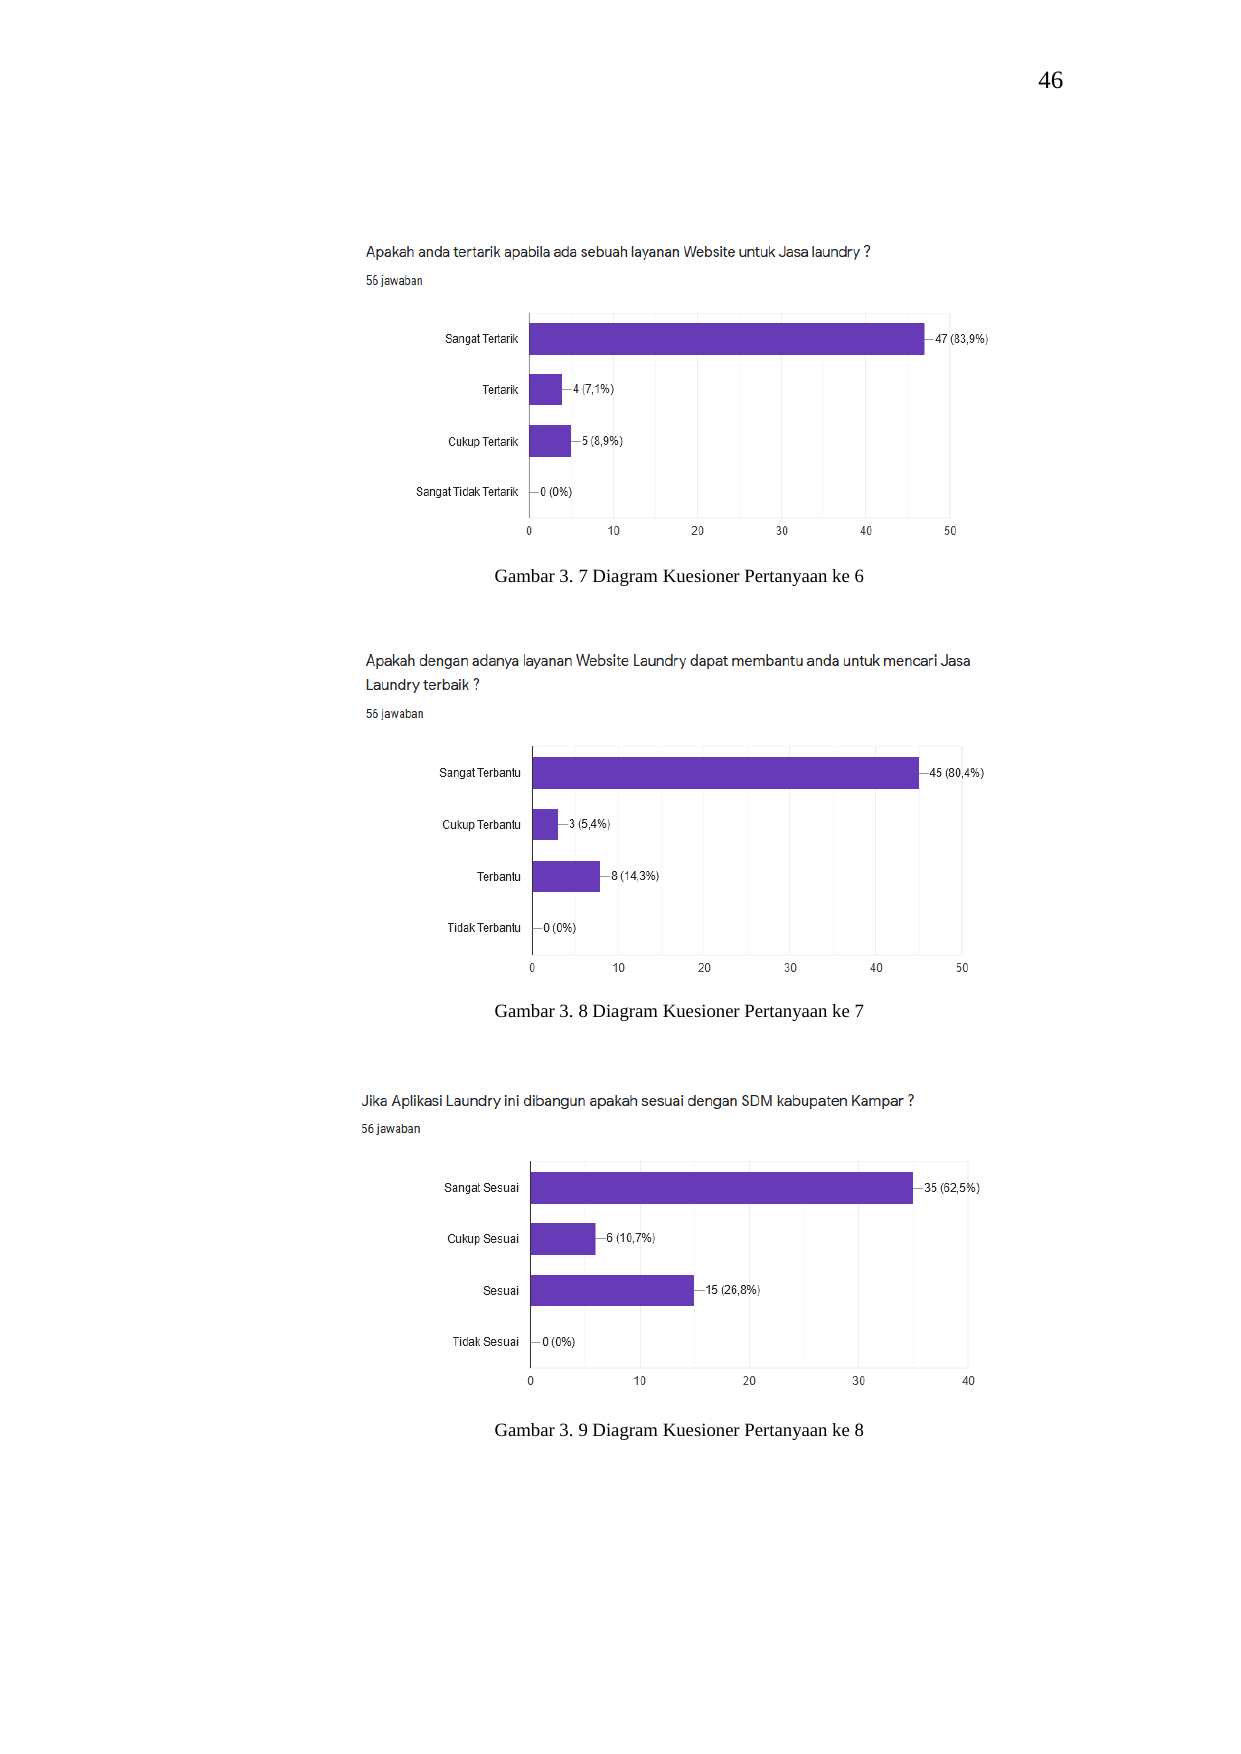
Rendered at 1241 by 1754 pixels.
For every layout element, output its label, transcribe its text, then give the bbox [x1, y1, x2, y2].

picture [354, 1078, 989, 1405]
text Gambar 3. 7 Diagram Kuesioner Pertanyaan ke 6 [236, 565, 1063, 586]
text Gambar 3. 9 Diagram Kuesioner Pertanyaan ke 8 [236, 1419, 1063, 1441]
picture [354, 643, 991, 986]
text Gambar 3. 8 Diagram Kuesioner Pertanyaan ke 7 [236, 1000, 1063, 1021]
picture [354, 236, 992, 551]
